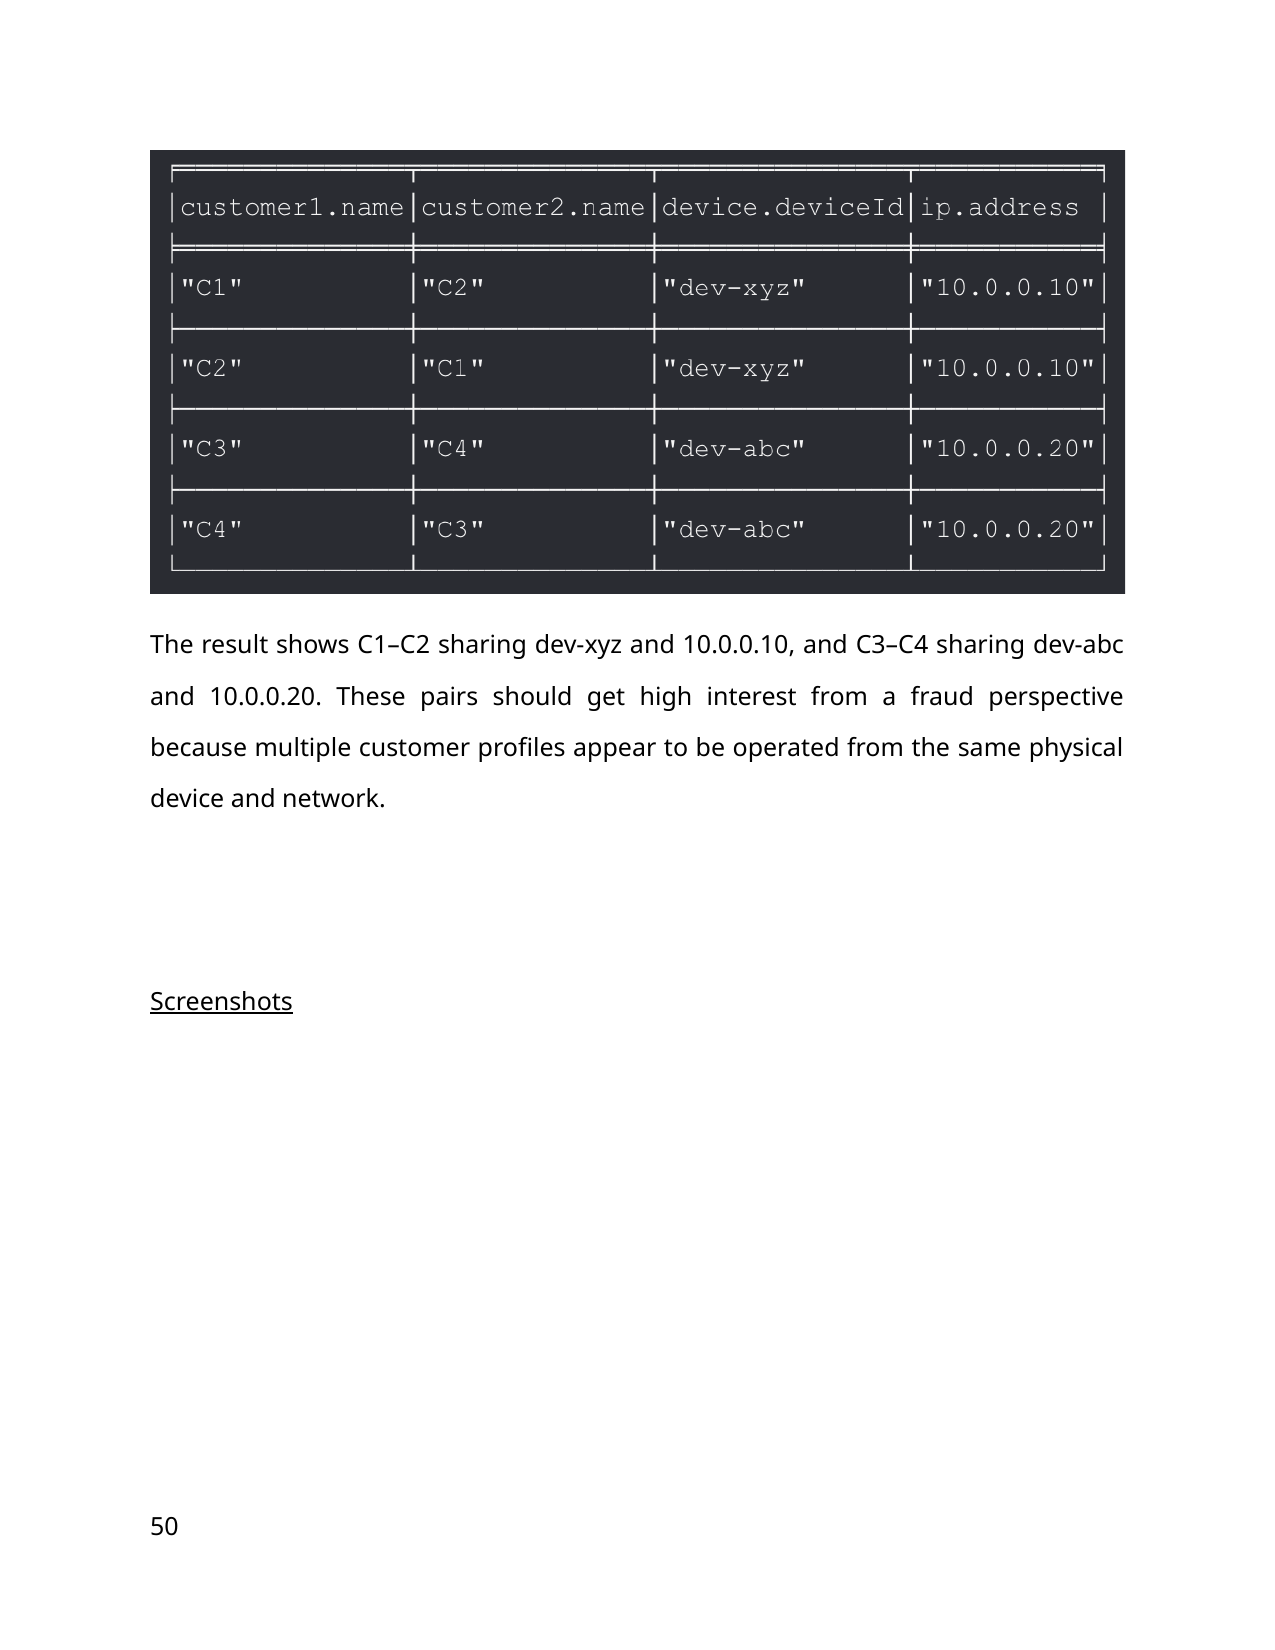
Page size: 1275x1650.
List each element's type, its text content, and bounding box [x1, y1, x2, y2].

text Screenshots [150, 983, 1125, 1017]
picture [150, 150, 1125, 594]
text The result shows C1–C2 sharing dev-xyz and 10.0.0.10, and C3–C4 sharing dev-abc and 10.0.0.20. These pairs should get high interest from a fraud perspective because multiple customer profiles appear to be operated from the same physical device and network. [150, 627, 1125, 814]
